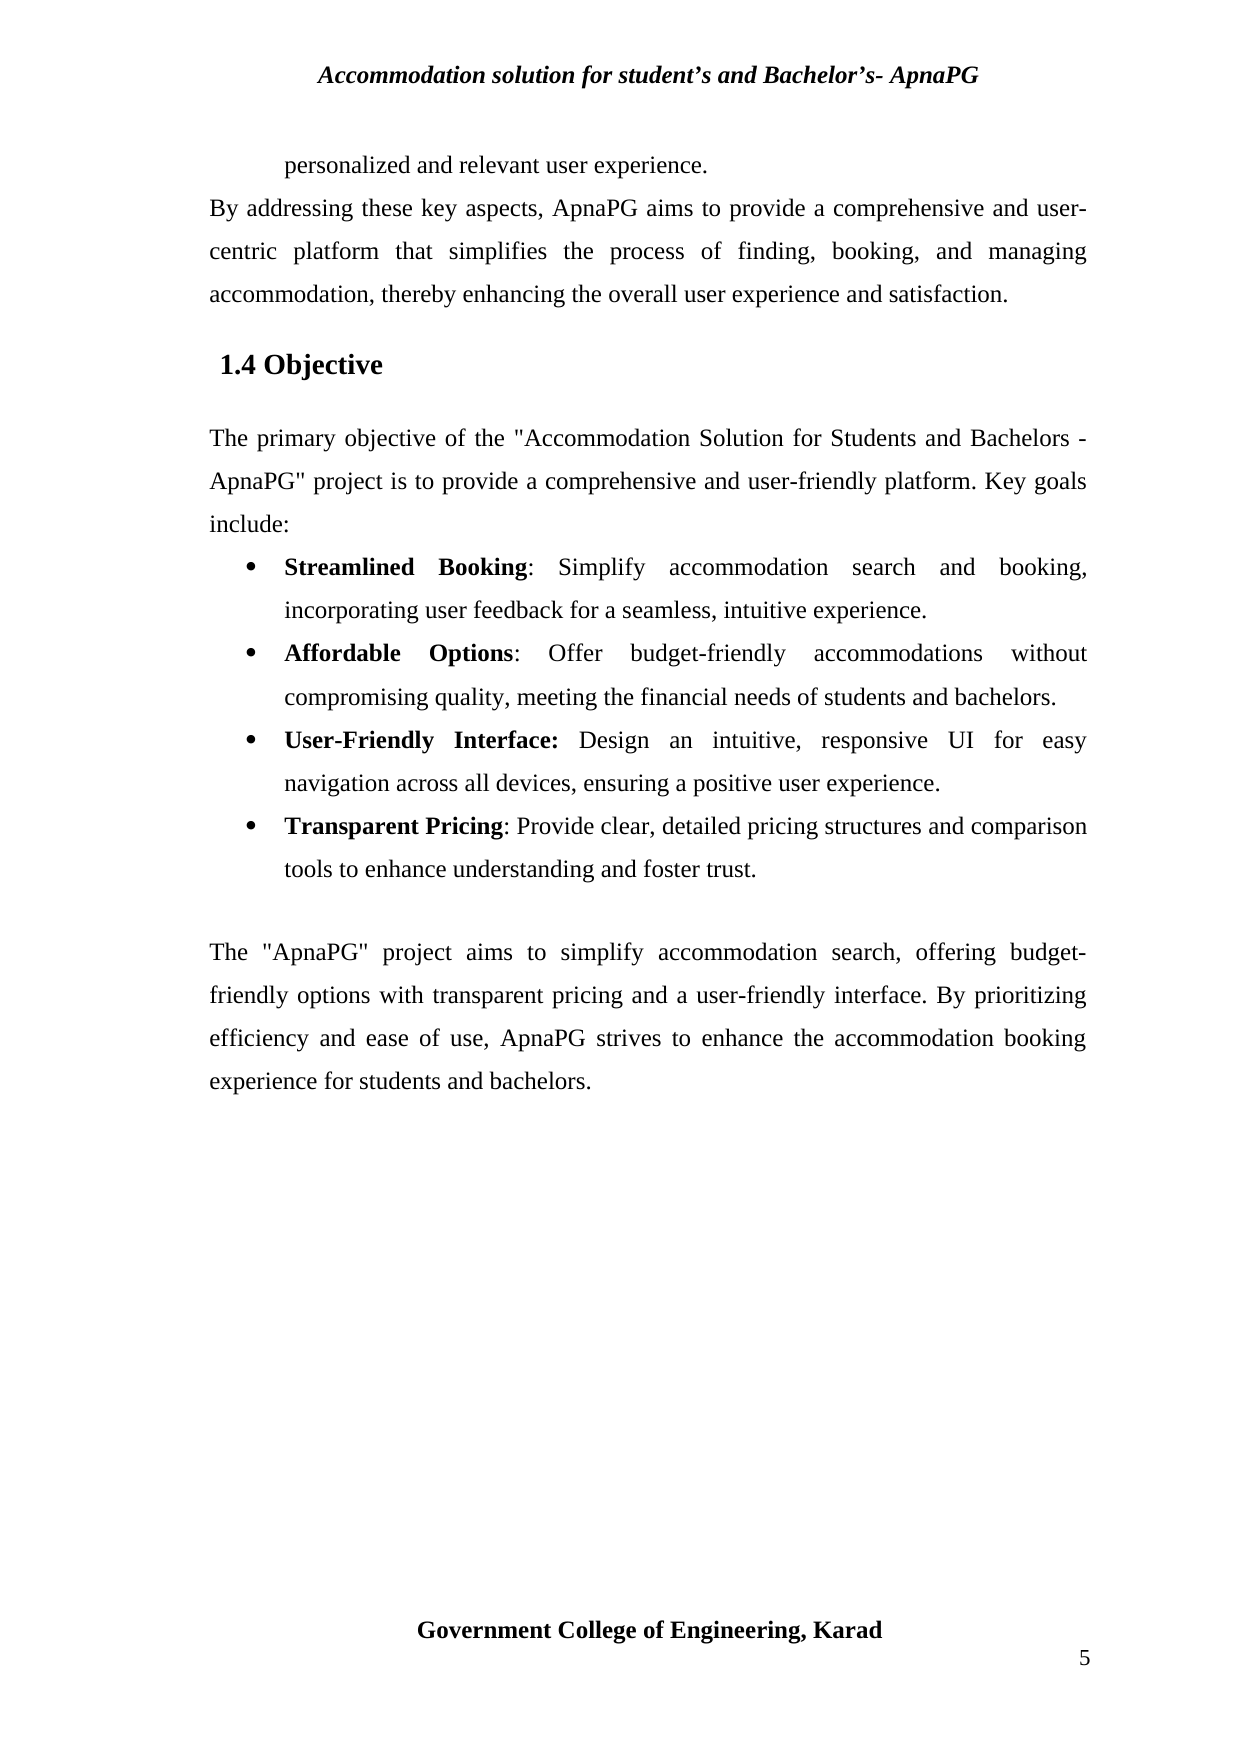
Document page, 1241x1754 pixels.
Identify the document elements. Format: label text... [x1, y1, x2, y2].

list Transparent Pricing: Provide clear, detailed pricing structures and comparison tools to enhance understanding and foster trust. [247, 811, 1088, 883]
text By addressing these key aspects, ApnaPG aims to provide a comprehensive and user-centric platform that simplifies the process of finding, booking, and managing accommodation, thereby enhancing the overall user experience and satisfaction. [209, 193, 1088, 308]
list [247, 150, 1088, 179]
text The "ApnaPG" project aims to simplify accommodation search, offering budget-friendly options with transparent pricing and a user-friendly interface. By prioritizing efficiency and ease of use, ApnaPG strives to enhance the accommodation booking experience for students and bachelors. [209, 937, 1088, 1095]
list Streamlined Booking: Simplify accommodation search and booking, incorporating user feedback for a seamless, intuitive experience. [247, 552, 1088, 624]
list User-Friendly Interface: Design an intuitive, responsive UI for easy navigation across all devices, ensuring a positive user experience. [247, 725, 1088, 797]
subtitle 1.4 Objective [219, 347, 1090, 381]
text The primary objective of the "Accommodation Solution for Students and Bachelors - ApnaPG" project is to provide a comprehensive and user-friendly platform. Key goals include: [209, 423, 1088, 538]
list Affordable Options: Offer budget-friendly accommodations without compromising quality, meeting the financial needs of students and bachelors. [247, 638, 1088, 710]
